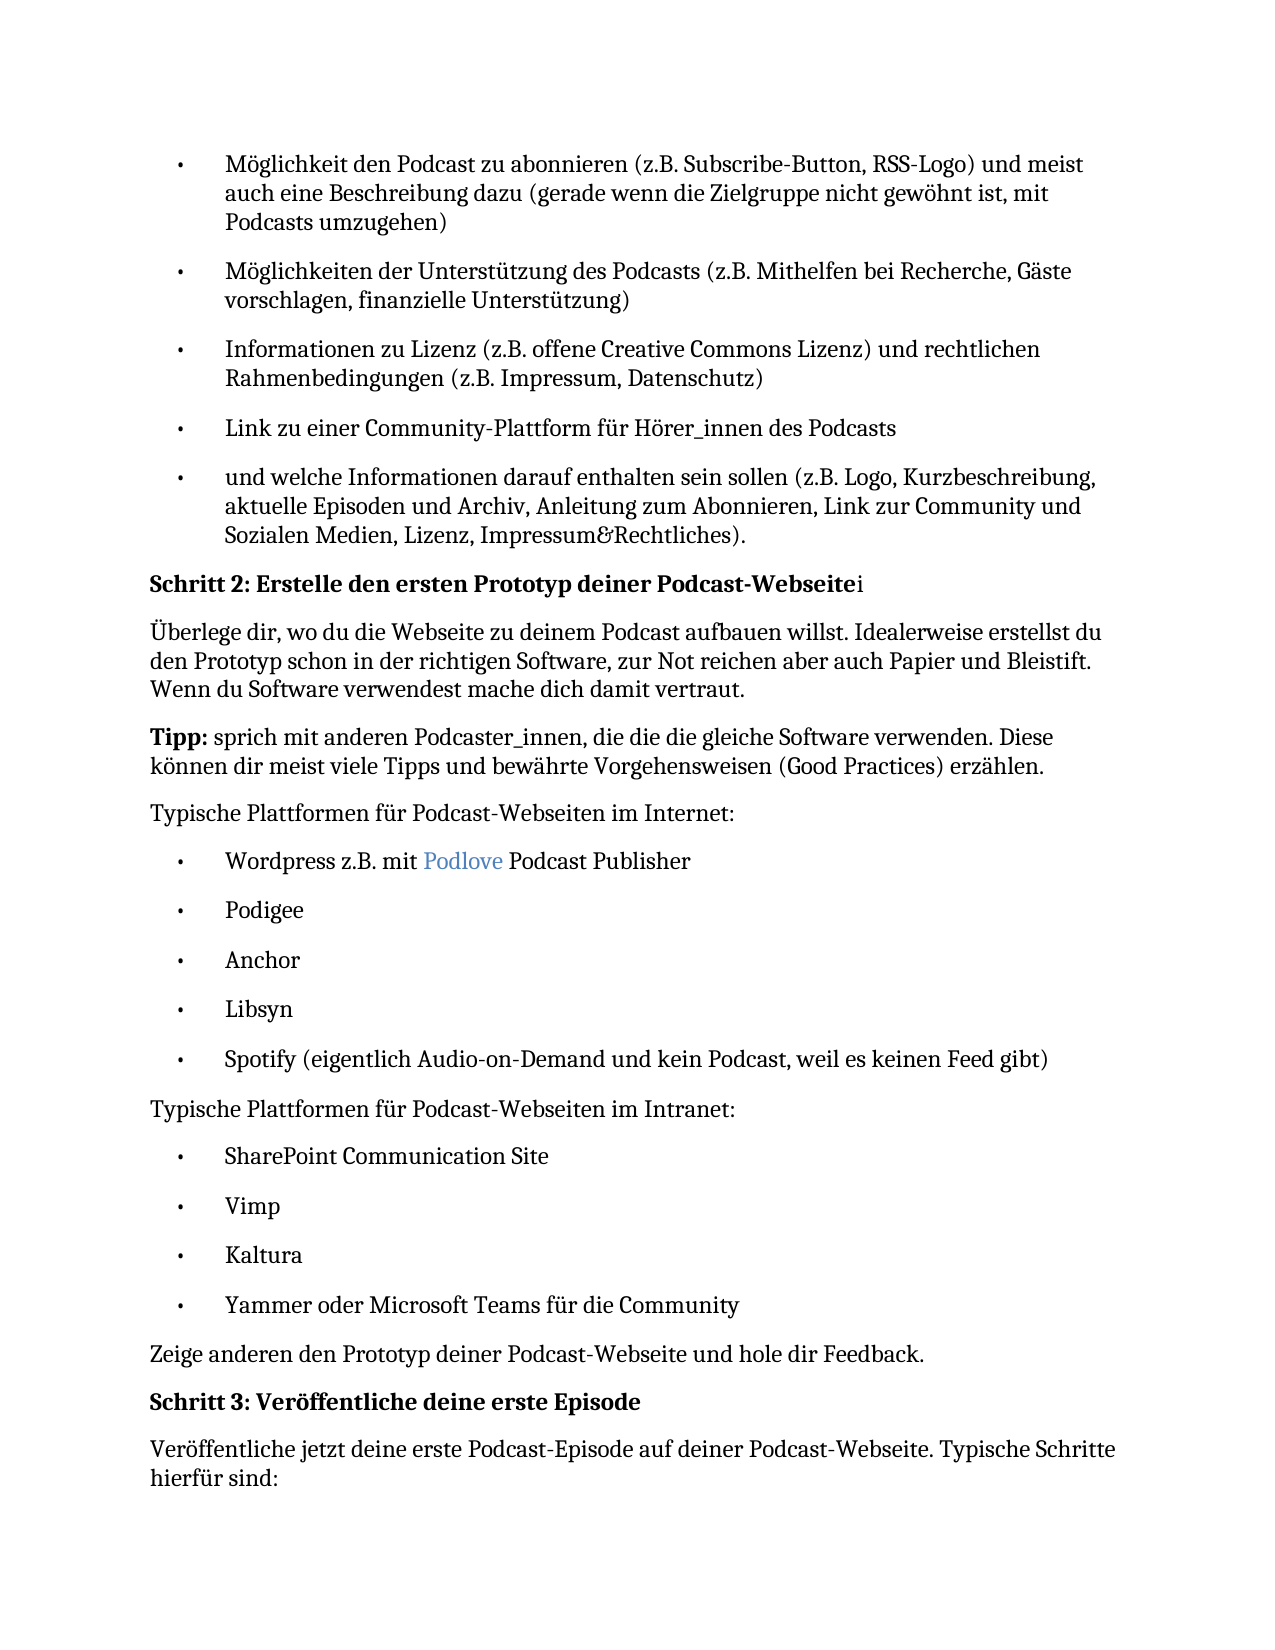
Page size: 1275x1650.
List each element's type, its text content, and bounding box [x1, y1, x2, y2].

list Kaltura [175, 1241, 1125, 1270]
text Zeige anderen den Prototyp deiner Podcast-Webseite und hole dir Feedback. [150, 1340, 1125, 1369]
text Veröffentliche jetzt deine erste Podcast-Episode auf deiner Podcast-Webseite. Typische Schritte hierfür sind: [150, 1435, 1125, 1493]
list Libsyn [175, 995, 1125, 1024]
text Typische Plattformen für Podcast-Webseiten im Internet: [150, 799, 1125, 828]
list Podigee [175, 896, 1125, 925]
list Link zu einer Community-Plattform für Hörer_innen des Podcasts [175, 414, 1125, 442]
text Typische Plattformen für Podcast-Webseiten im Intranet: [150, 1094, 1125, 1123]
text Überlege dir, wo du die Webseite zu deinem Podcast aufbauen willst. Idealerweise erstellst du den Prototyp schon in der richtigen Software, zur Not reichen aber auch Papier und Bleistift. Wenn du Software verwendest mache dich damit vertraut. [150, 618, 1125, 704]
text Schritt 3: Veröffentliche deine erste Episode [150, 1388, 1125, 1417]
list Möglichkeit den Podcast zu abonnieren (z.B. Subscribe-Button, RSS-Logo) und meist auch eine Beschreibung dazu (gerade wenn die Zielgruppe nicht gewöhnt ist, mit Podcasts umzugehen) [175, 150, 1125, 236]
list Spotify (eigentlich Audio-on-Demand und kein Podcast, weil es keinen Feed gibt) [175, 1045, 1125, 1074]
text Tipp: sprich mit anderen Podcaster_innen, die die die gleiche Software verwenden. Diese können dir meist viele Tipps und bewährte Vorgehensweisen (Good Practices) erzählen. [150, 723, 1125, 780]
list Möglichkeiten der Unterstützung des Podcasts (z.B. Mithelfen bei Recherche, Gäste vorschlagen, finanzielle Unterstützung) [175, 257, 1125, 314]
list Informationen zu Lizenz (z.B. offene Creative Commons Lizenz) und rechtlichen Rahmenbedingungen (z.B. Impressum, Datenschutz) [175, 335, 1125, 393]
list Vimp [175, 1192, 1125, 1220]
list Wordpress z.B. mit Podlove Podcast Publisher [175, 847, 1125, 875]
list SharePoint Communication Site [175, 1142, 1125, 1171]
list Yammer oder Microsoft Teams für die Community [175, 1291, 1125, 1319]
text Schritt 2: Erstelle den ersten Prototyp deiner Podcast-Webseitei [150, 570, 1125, 599]
list Anchor [175, 946, 1125, 974]
list und welche Informationen darauf enthalten sein sollen (z.B. Logo, Kurzbeschreibung, aktuelle Episoden und Archiv, Anleitung zum Abonnieren, Link zur Community und Sozialen Medien, Lizenz, Impressum&Rechtliches). [175, 463, 1125, 549]
